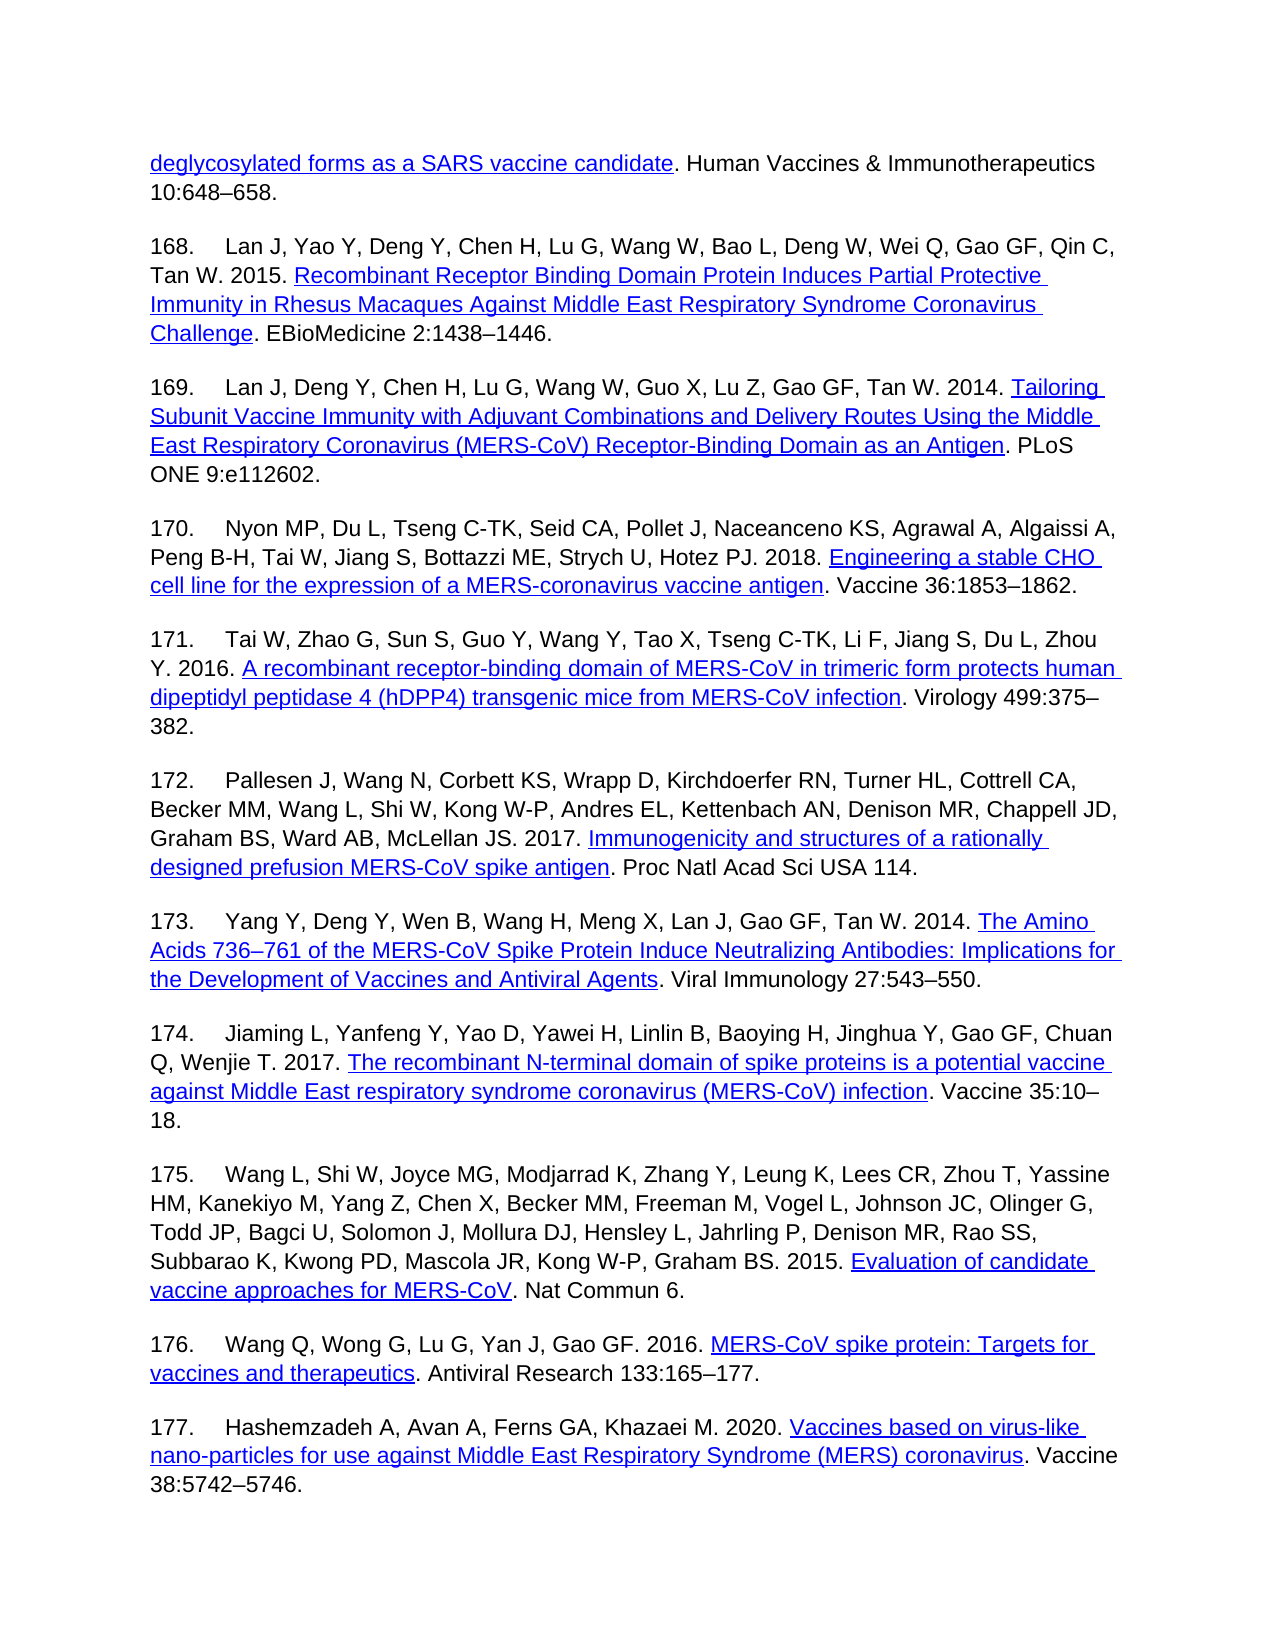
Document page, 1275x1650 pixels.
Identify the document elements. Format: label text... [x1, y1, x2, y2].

text 173. Yang Y, Deng Y, Wen B, Wang H, Meng X, Lan J, Gao GF, Tan W. 2014. The Amino Acids 736–761 of the MERS-CoV Spike Protein Induce Neutralizing Antibodies: Implications for the Development of Vaccines and Antiviral Agents. Viral Immunology 27:543–550. [150, 908, 1125, 992]
text 168. Lan J, Yao Y, Deng Y, Chen H, Lu G, Wang W, Bao L, Deng W, Wei Q, Gao GF, Qin C, Tan W. 2015. Recombinant Receptor Binding Domain Protein Induces Partial Protective Immunity in Rhesus Macaques Against Middle East Respiratory Syndrome Coronavirus Challenge. EBioMedicine 2:1438–1446. [150, 233, 1125, 346]
text 174. Jiaming L, Yanfeng Y, Yao D, Yawei H, Linlin B, Baoying H, Jinghua Y, Gao GF, Chuan Q, Wenjie T. 2017. The recombinant N-terminal domain of spike proteins is a potential vaccine against Middle East respiratory syndrome coronavirus (MERS-CoV) infection. Vaccine 35:10–18. [150, 1020, 1125, 1133]
text 171. Tai W, Zhao G, Sun S, Guo Y, Wang Y, Tao X, Tseng C-TK, Li F, Jiang S, Du L, Zhou Y. 2016. A recombinant receptor-binding domain of MERS-CoV in trimeric form protects human dipeptidyl peptidase 4 (hDPP4) transgenic mice from MERS-CoV infection. Virology 499:375–382. [150, 626, 1125, 740]
text 176. Wang Q, Wong G, Lu G, Yan J, Gao GF. 2016. MERS-CoV spike protein: Targets for vaccines and therapeutics. Antiviral Research 133:165–177. [150, 1331, 1125, 1386]
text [150, 150, 1125, 205]
text 172. Pallesen J, Wang N, Corbett KS, Wrapp D, Kirchdoerfer RN, Turner HL, Cottrell CA, Becker MM, Wang L, Shi W, Kong W-P, Andres EL, Kettenbach AN, Denison MR, Chappell JD, Graham BS, Ward AB, McLellan JS. 2017. Immunogenicity and structures of a rationally designed prefusion MERS-CoV spike antigen. Proc Natl Acad Sci USA 114. [150, 767, 1125, 881]
text 177. Hashemzadeh A, Avan A, Ferns GA, Khazaei M. 2020. Vaccines based on virus-like nano-particles for use against Middle East Respiratory Syndrome (MERS) coronavirus. Vaccine 38:5742–5746. [150, 1413, 1125, 1498]
text 170. Nyon MP, Du L, Tseng C-TK, Seid CA, Pollet J, Naceanceno KS, Agrawal A, Algaissi A, Peng B-H, Tai W, Jiang S, Bottazzi ME, Strych U, Hotez PJ. 2018. Engineering a stable CHO cell line for the expression of a MERS-coronavirus vaccine antigen. Vaccine 36:1853–1862. [150, 514, 1125, 599]
text 169. Lan J, Deng Y, Chen H, Lu G, Wang W, Guo X, Lu Z, Gao GF, Tan W. 2014. Tailoring Subunit Vaccine Immunity with Adjuvant Combinations and Delivery Routes Using the Middle East Respiratory Coronavirus (MERS-CoV) Receptor-Binding Domain as an Antigen. PLoS ONE 9:e112602. [150, 374, 1125, 487]
text 175. Wang L, Shi W, Joyce MG, Modjarrad K, Zhang Y, Leung K, Lees CR, Zhou T, Yassine HM, Kanekiyo M, Yang Z, Chen X, Becker MM, Freeman M, Vogel L, Johnson JC, Olinger G, Todd JP, Bagci U, Solomon J, Mollura DJ, Hensley L, Jahrling P, Denison MR, Rao SS, Subbarao K, Kwong PD, Mascola JR, Kong W-P, Graham BS. 2015. Evaluation of candidate vaccine approaches for MERS-CoV. Nat Commun 6. [150, 1161, 1125, 1303]
